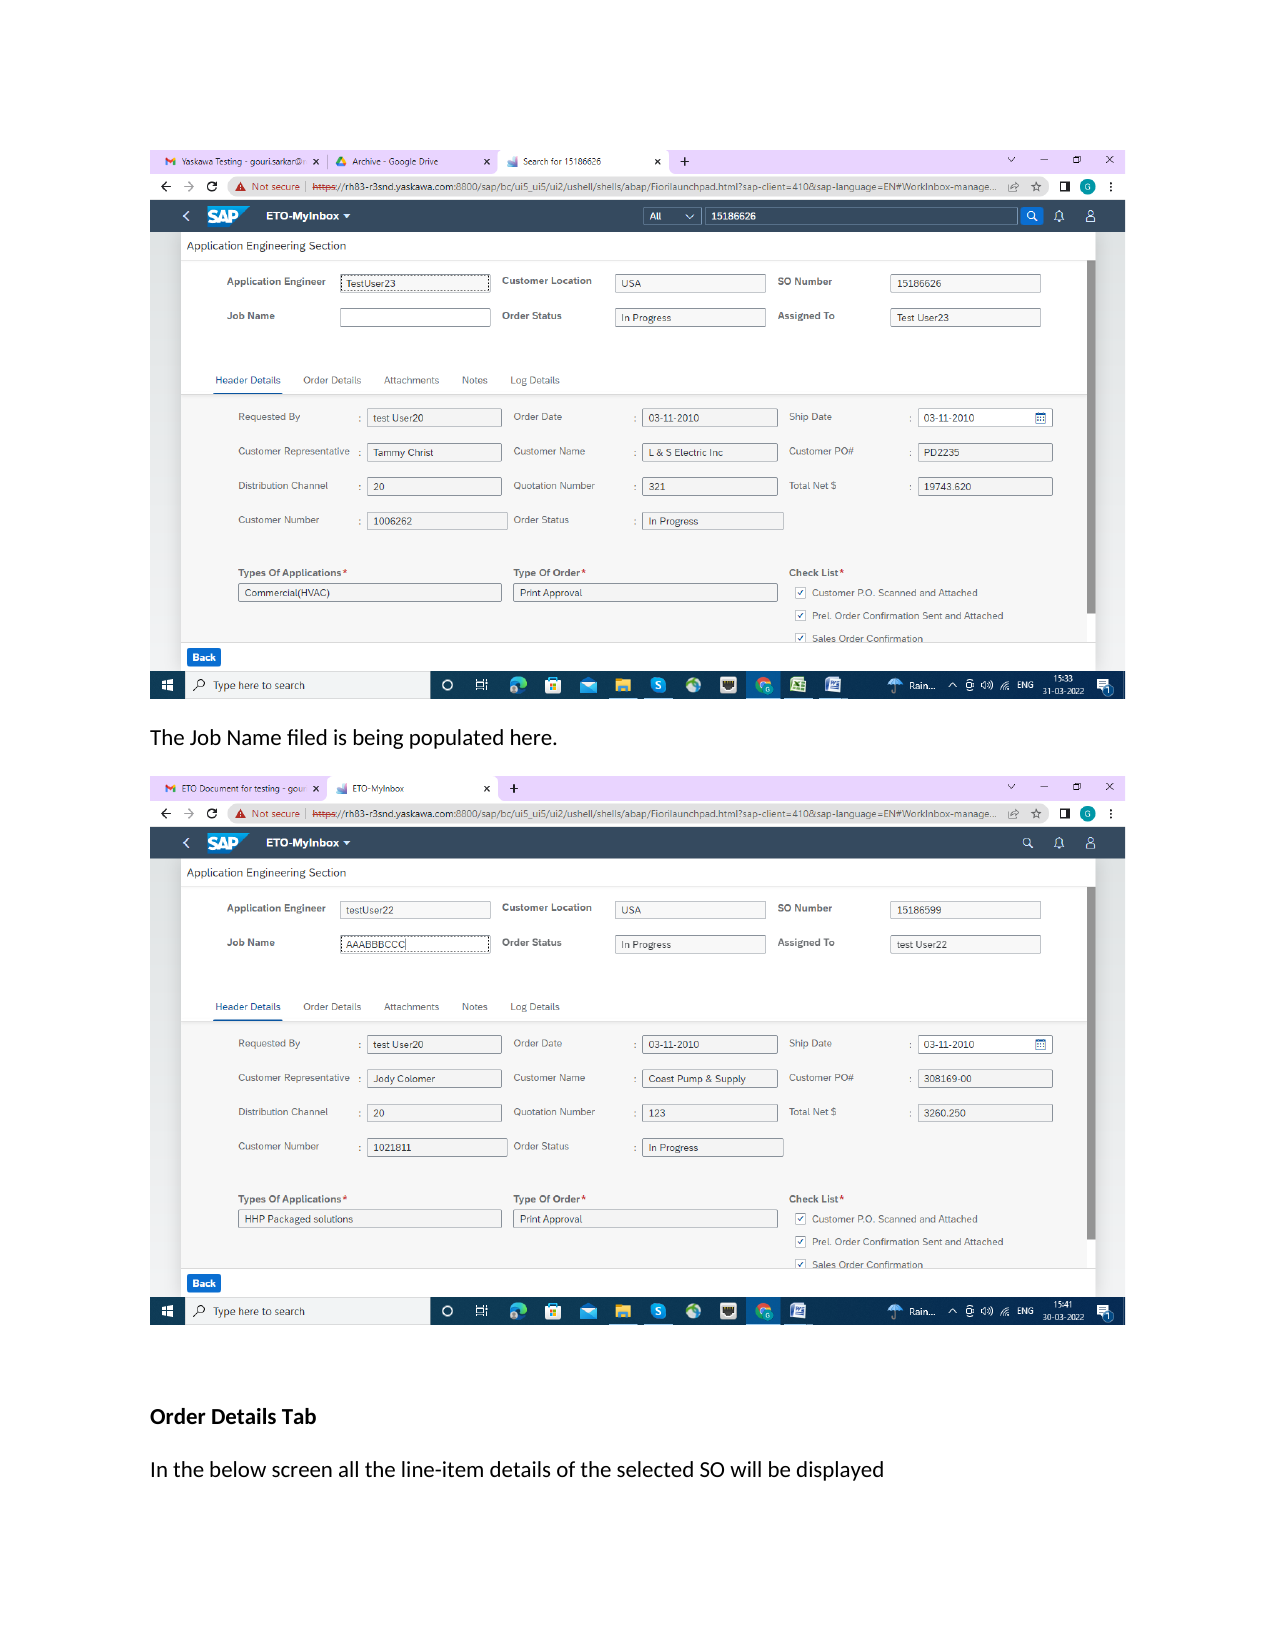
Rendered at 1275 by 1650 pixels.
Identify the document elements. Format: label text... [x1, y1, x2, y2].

text Order Details Tab [150, 1402, 1125, 1431]
text The Job Name filed is being populated here. [150, 723, 1125, 751]
text In the below screen all the line-item details of the selected SO will be displayed [150, 1456, 1125, 1483]
picture [150, 776, 1125, 1325]
picture [150, 150, 1125, 699]
